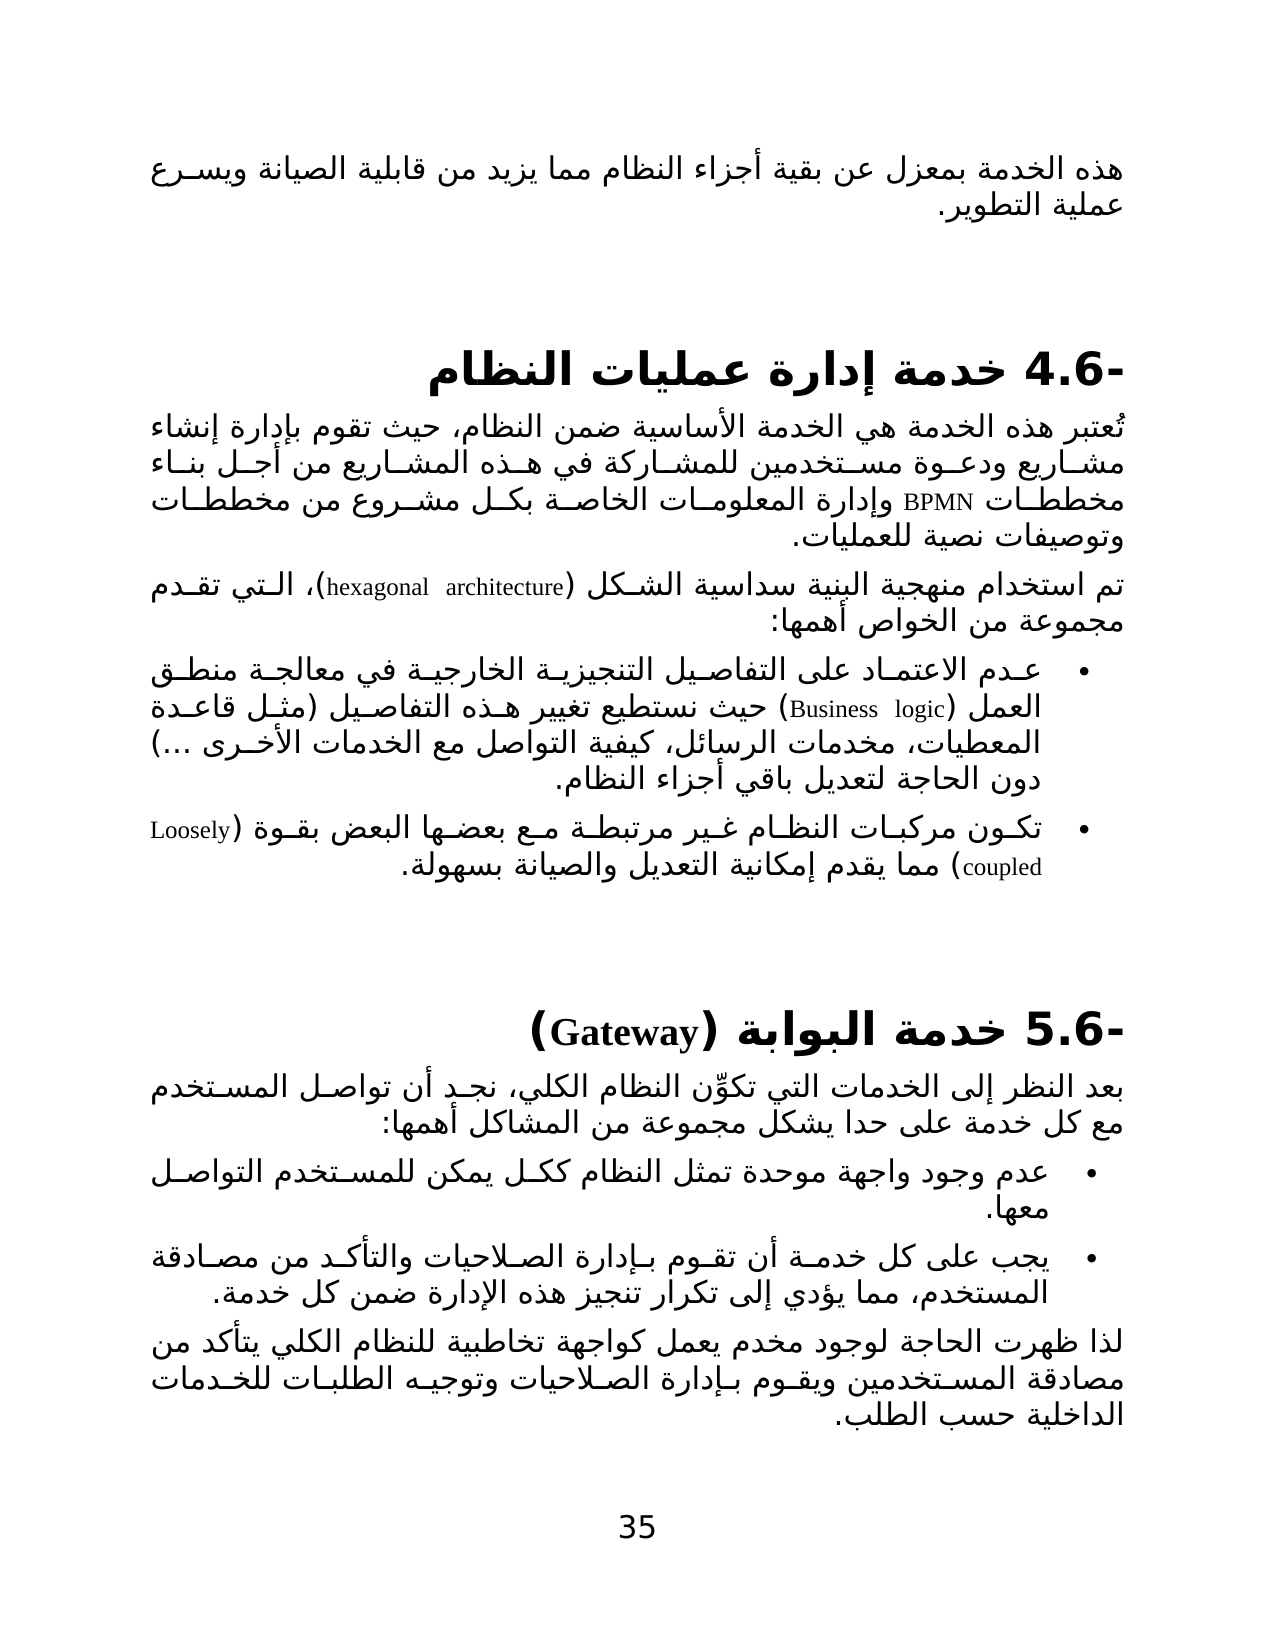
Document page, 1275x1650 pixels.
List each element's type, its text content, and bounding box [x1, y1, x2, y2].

list عدم وجود واجهة موحدة تمثل النظام ككل يمكن للمستخدم التواصل معها. [150, 1153, 1087, 1226]
text تم استخدام منهجية البنية سداسية الشكل (hexagonal architecture)، التي تقدم مجموعة من الخواص أهمها: [150, 566, 1125, 639]
text تُعتبر هذه الخدمة هي الخدمة الأساسية ضمن النظام، حيث تقوم بإدارة إنشاء مشاريع ودعوة مستخدمين للمشاركة في هذه المشاريع من أجل بناء مخططات BPMN وإدارة المعلومات الخاصة بكل مشروع من مخططات وتوصيفات نصية للعمليات. [150, 408, 1125, 554]
text لذا ظهرت الحاجة لوجود مخدم يعمل كواجهة تخاطبية للنظام الكلي يتأكد من مصادقة المستخدمين ويقوم بإدارة الصلاحيات وتوجيه الطلبات للخدمات الداخلية حسب الطلب. [150, 1324, 1125, 1433]
text -4.6 خدمة إدارة عمليات النظام [150, 343, 1125, 396]
text بعد النظر إلى الخدمات التي تكوِّن النظام الكلي، نجد أن تواصل المستخدم مع كل خدمة على حدا يشكل مجموعة من المشاكل أهمها: [150, 1068, 1125, 1141]
list عدم الاعتماد على التفاصيل التنجيزية الخارجية في معالجة منطق العمل (Business logic) حيث نستطيع تغيير هذه التفاصيل (مثل قاعدة المعطيات، مخدمات الرسائل، كيفية التواصل مع الخدمات الأخرى ...) دون الحاجة لتعديل باقي أجزاء النظام. [150, 652, 1080, 797]
list يجب على كل خدمة أن تقوم بإدارة الصلاحيات والتأكد من مصادقة المستخدم، مما يؤدي إلى تكرار تنجيز هذه الإدارة ضمن كل خدمة. [150, 1238, 1087, 1311]
list تكون مركبات النظام غير مرتبطة مع بعضها البعض بقوة (Loosely coupled) مما يقدم إمكانية التعديل والصيانة بسهولة. [150, 809, 1080, 882]
text -5.6 خدمة البوابة (Gateway) [150, 1002, 1125, 1056]
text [150, 150, 1125, 223]
